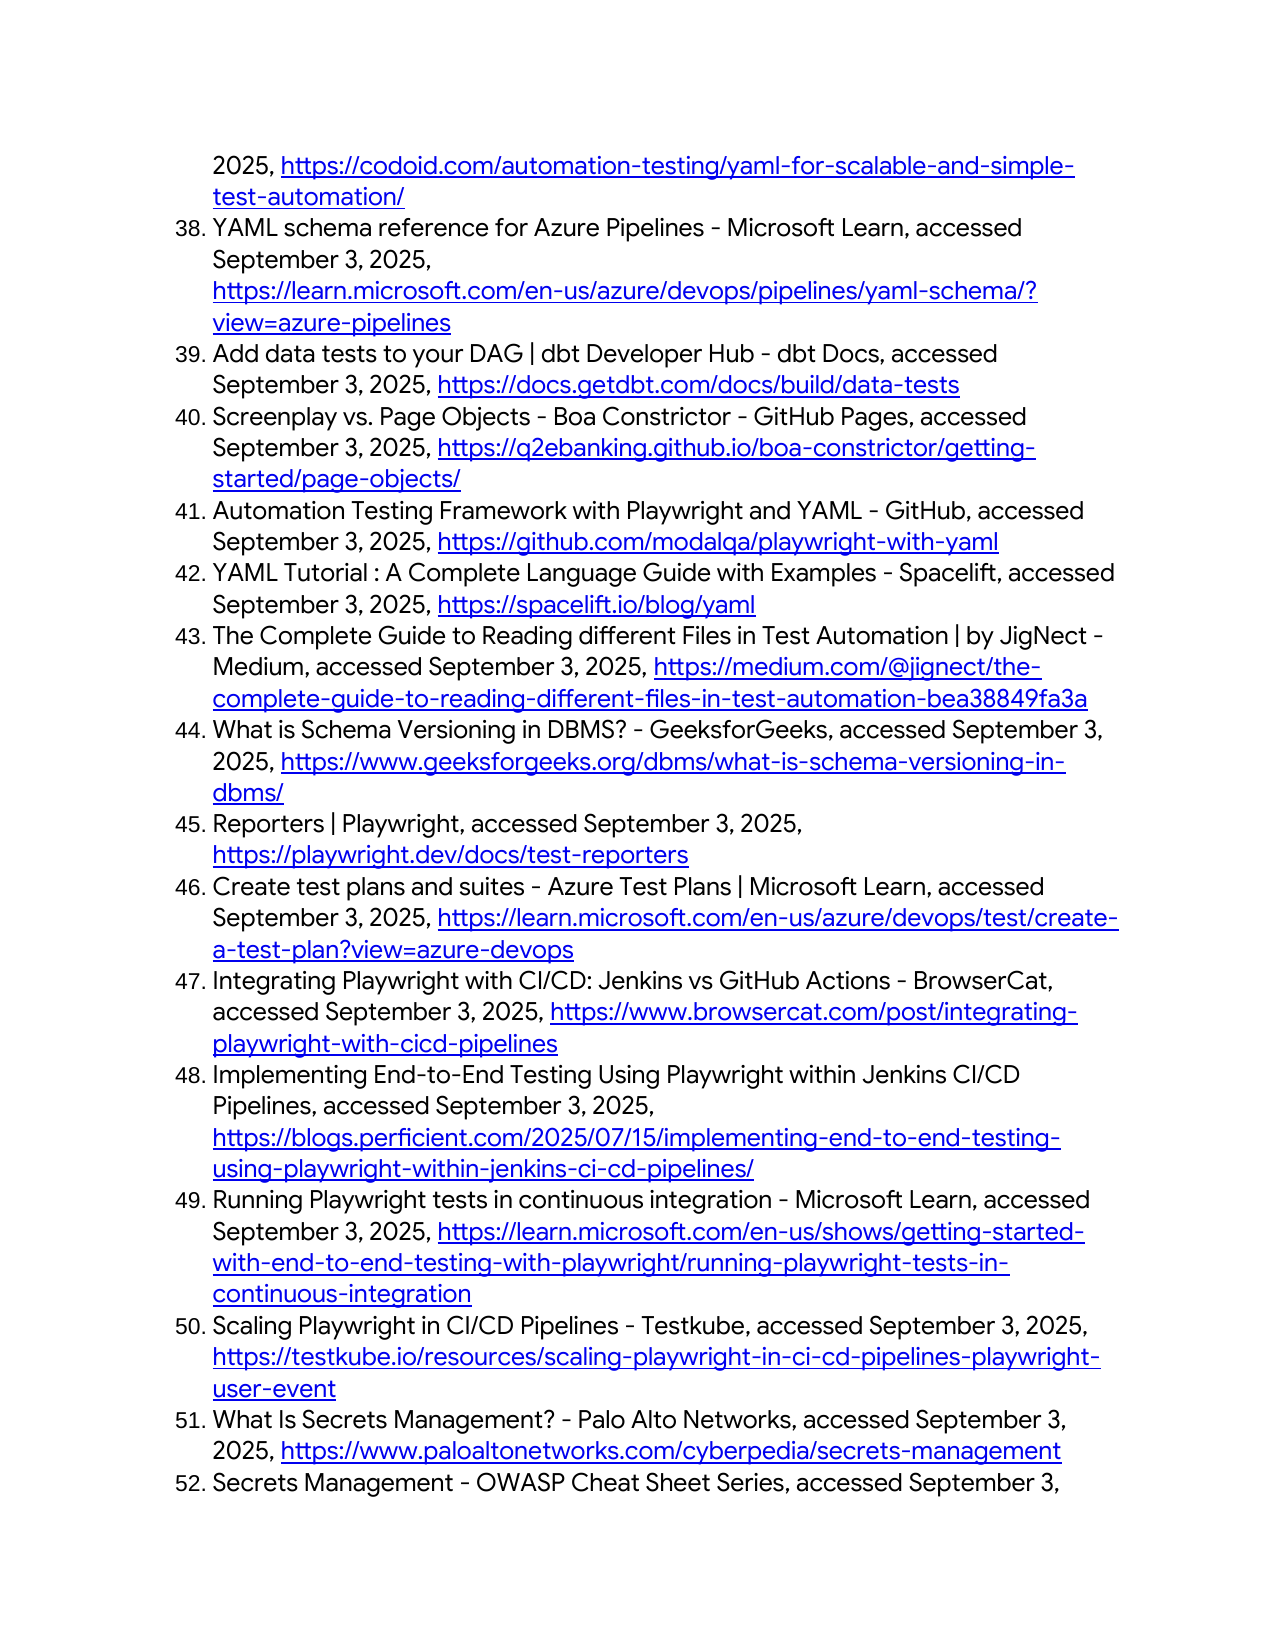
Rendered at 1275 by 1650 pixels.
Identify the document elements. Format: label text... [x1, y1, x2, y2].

list YAML schema reference for Azure Pipelines - Microsoft Learn, accessed September 3, 2025, https://learn.microsoft.com/en-us/azure/devops/pipelines/yaml-schema/?view=azure-pipelines [175, 213, 1125, 338]
list Scaling Playwright in CI/CD Pipelines - Testkube, accessed September 3, 2025, https://testkube.io/resources/scaling-playwright-in-ci-cd-pipelines-playwright-user-event [175, 1310, 1125, 1404]
list Reporters | Playwright, accessed September 3, 2025, https://playwright.dev/docs/test-reporters [175, 808, 1125, 871]
list Add data tests to your DAG | dbt Developer Hub - dbt Docs, accessed September 3, 2025, https://docs.getdbt.com/docs/build/data-tests [175, 338, 1125, 401]
list What Is Secrets Management? - Palo Alto Networks, accessed September 3, 2025, https://www.paloaltonetworks.com/cyberpedia/secrets-management [175, 1404, 1125, 1467]
list YAML Tutorial : A Complete Language Guide with Examples - Spacelift, accessed September 3, 2025, https://spacelift.io/blog/yaml [175, 558, 1125, 620]
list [175, 150, 1125, 213]
list Integrating Playwright with CI/CD: Jenkins vs GitHub Actions - BrowserCat, accessed September 3, 2025, https://www.browsercat.com/post/integrating-playwright-with-cicd-pipelines [175, 965, 1125, 1059]
list The Complete Guide to Reading different Files in Test Automation | by JigNect - Medium, accessed September 3, 2025, https://medium.com/@jignect/the-complete-guide-to-reading-different-files-in-test-automation-bea38849fa3a [175, 620, 1125, 714]
list What is Schema Versioning in DBMS? - GeeksforGeeks, accessed September 3, 2025, https://www.geeksforgeeks.org/dbms/what-is-schema-versioning-in-dbms/ [175, 714, 1125, 808]
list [175, 1467, 1125, 1498]
list Automation Testing Framework with Playwright and YAML - GitHub, accessed September 3, 2025, https://github.com/modalqa/playwright-with-yaml [175, 495, 1125, 558]
list Running Playwright tests in continuous integration - Microsoft Learn, accessed September 3, 2025, https://learn.microsoft.com/en-us/shows/getting-started-with-end-to-end-testing-with-playwright/running-playwright-tests-in-continuous-integration [175, 1185, 1125, 1310]
list Create test plans and suites - Azure Test Plans | Microsoft Learn, accessed September 3, 2025, https://learn.microsoft.com/en-us/azure/devops/test/create-a-test-plan?view=azure-devops [175, 871, 1125, 965]
list Screenplay vs. Page Objects - Boa Constrictor - GitHub Pages, accessed September 3, 2025, https://q2ebanking.github.io/boa-constrictor/getting-started/page-objects/ [175, 401, 1125, 495]
list Implementing End-to-End Testing Using Playwright within Jenkins CI/CD Pipelines, accessed September 3, 2025, https://blogs.perficient.com/2025/07/15/implementing-end-to-end-testing-using-playwright-within-jenkins-ci-cd-pipelines/ [175, 1059, 1125, 1185]
